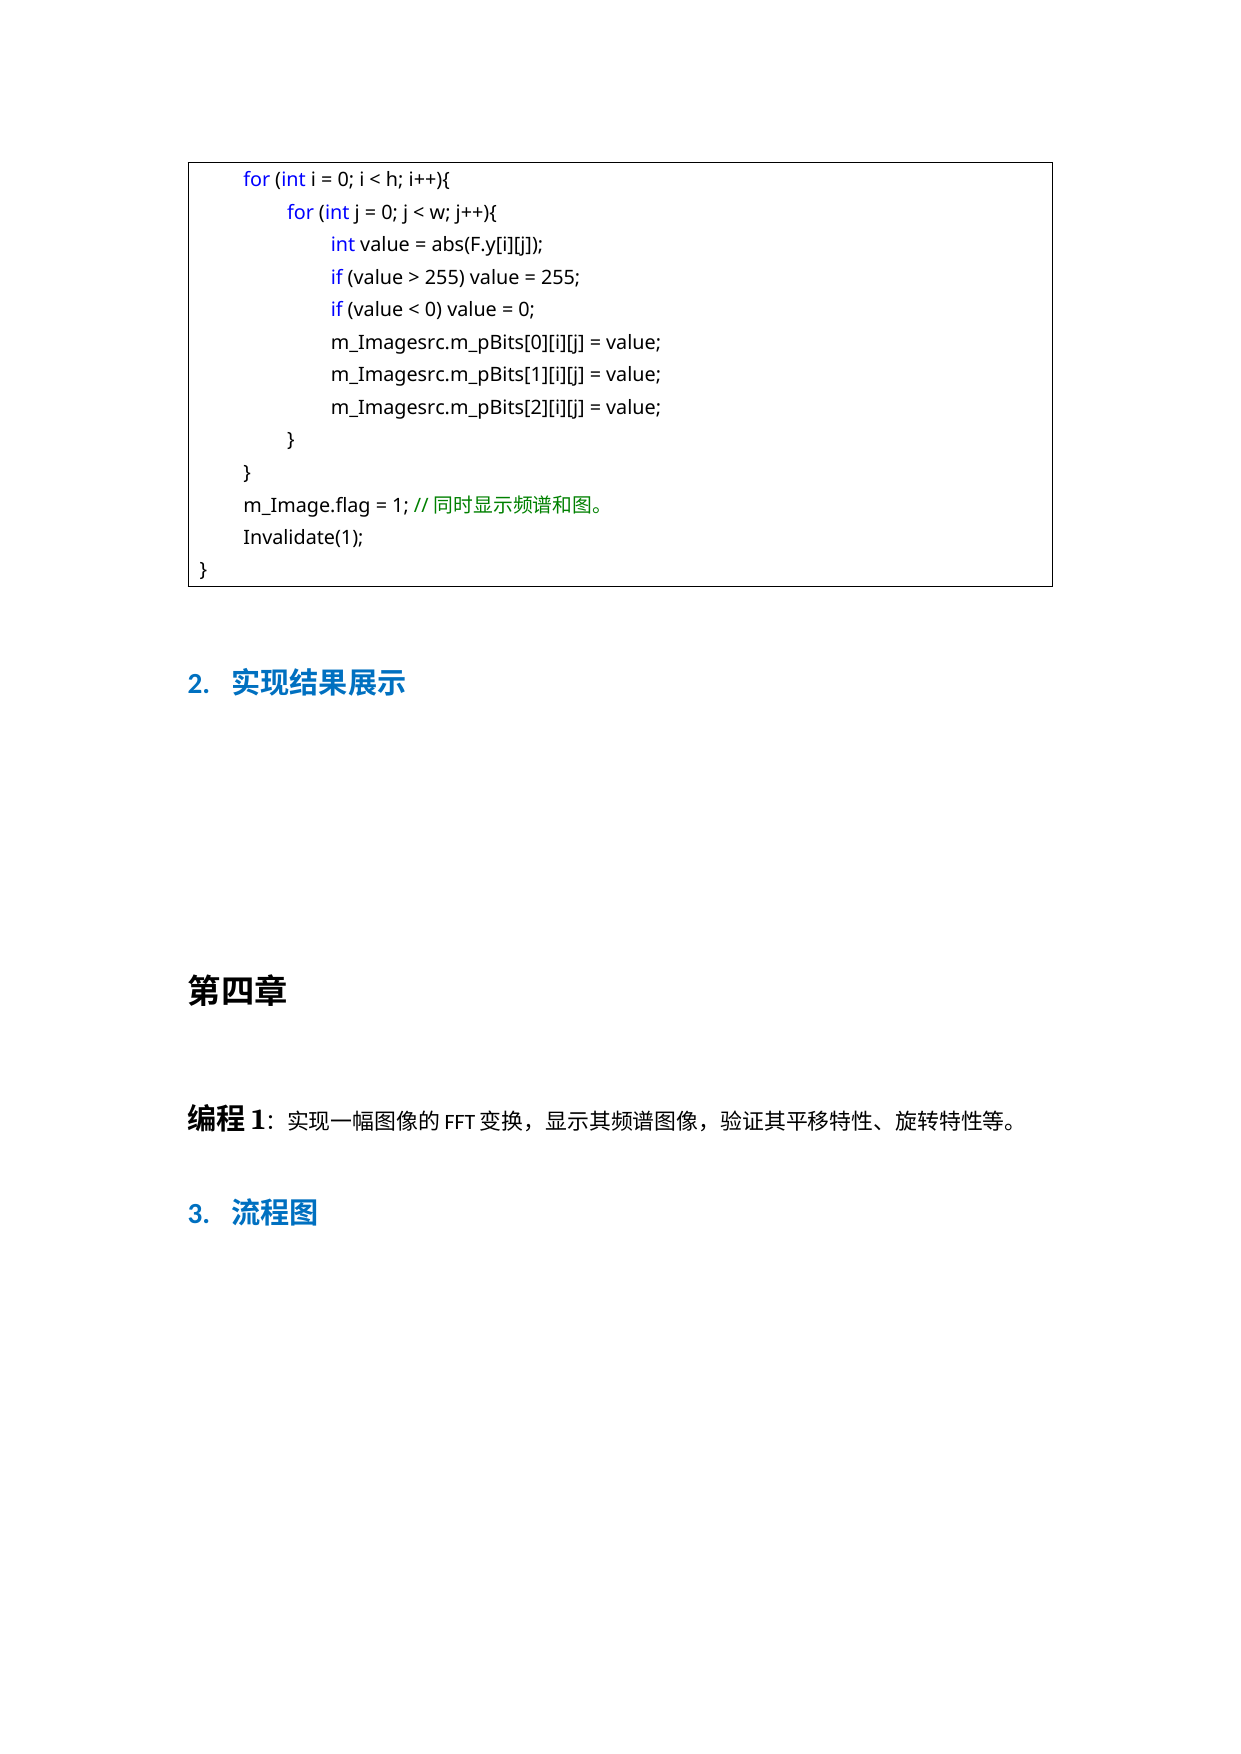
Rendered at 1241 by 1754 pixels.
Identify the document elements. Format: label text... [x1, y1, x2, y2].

subtitle 实现结果展示 [187, 648, 1053, 713]
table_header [189, 163, 1052, 586]
subtitle 流程图 [187, 1178, 1053, 1243]
text 编程1：实现一幅图像的FFT变换，显示其频谱图像，验证其平移特性、旋转特性等。 [187, 1084, 1053, 1149]
subtitle 第四章 [187, 957, 1053, 1022]
